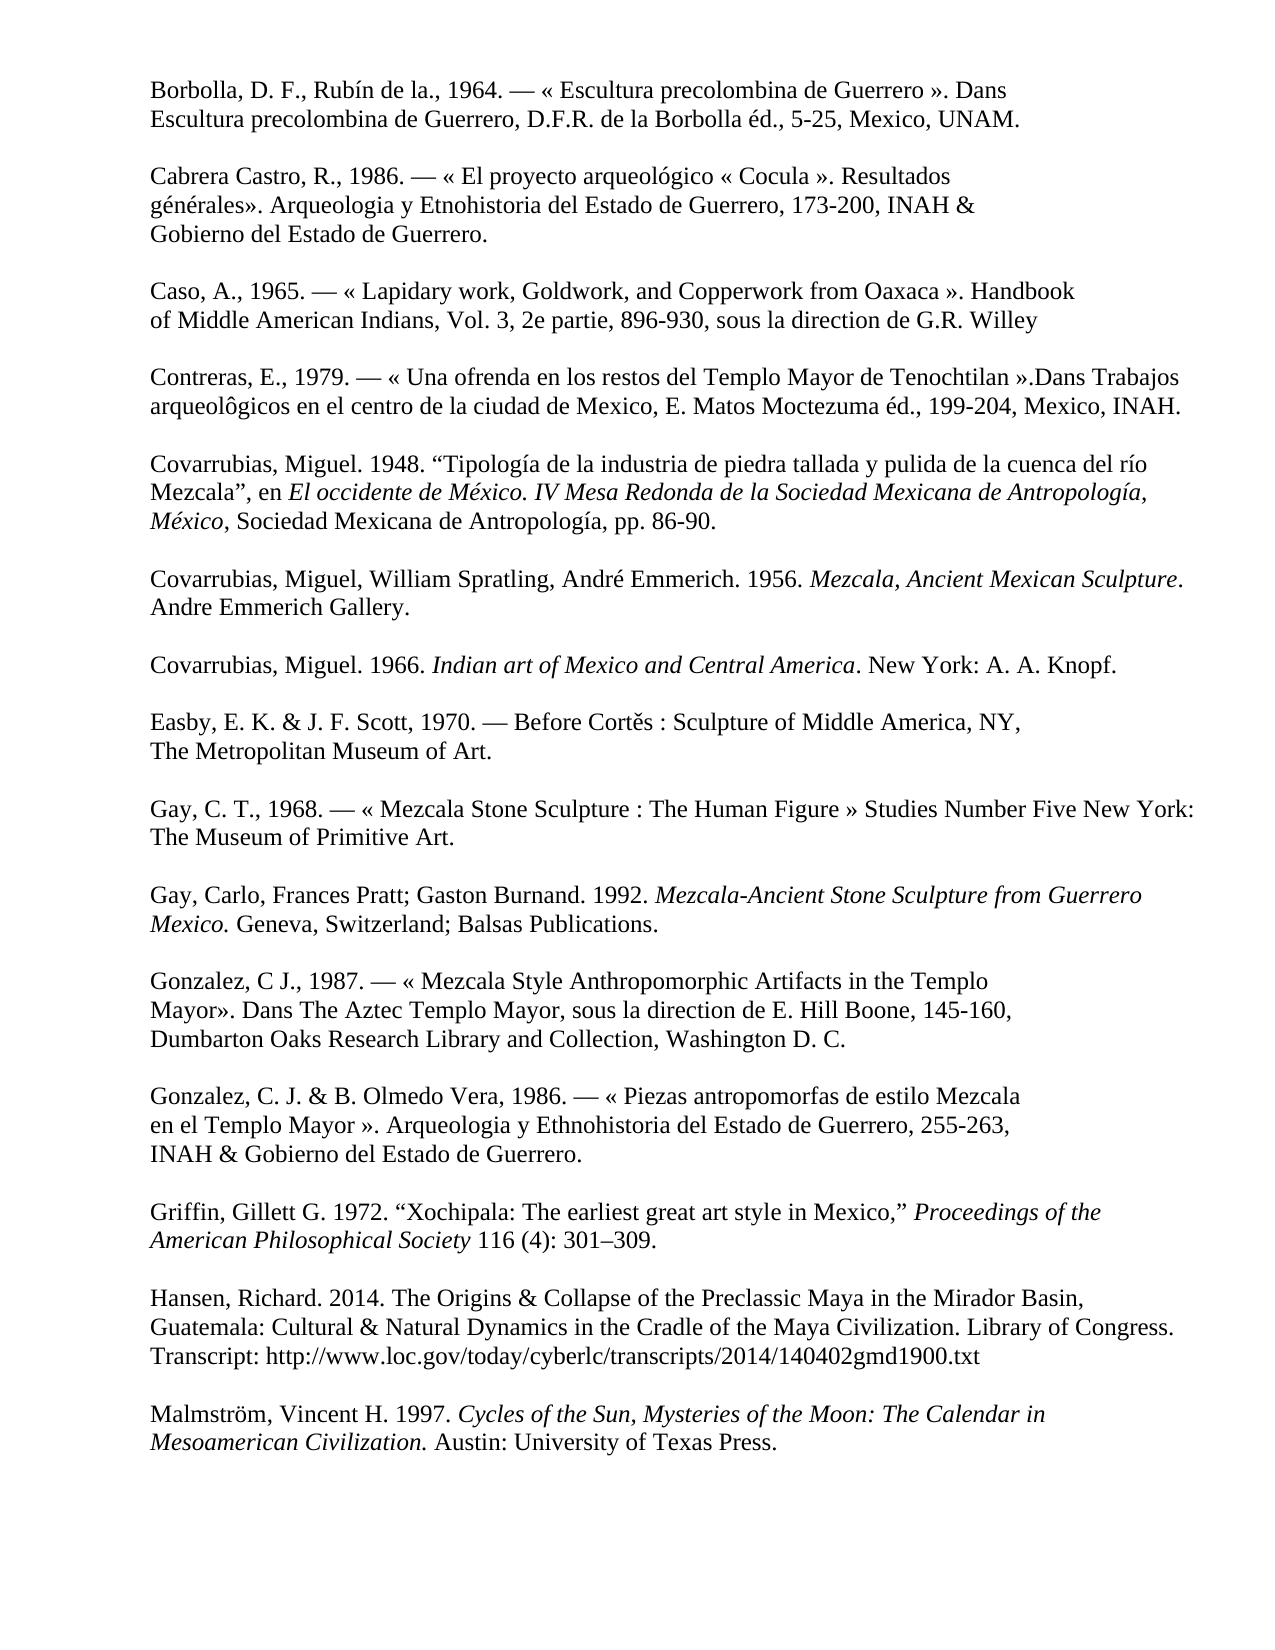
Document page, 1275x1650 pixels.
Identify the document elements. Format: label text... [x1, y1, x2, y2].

text The Metropolitan Museum of Art. [150, 736, 1200, 765]
text Contreras, E., 1979. — « Una ofrenda en los restos del Templo Mayor de Tenochtilan ».Dans Trabajos arqueolôgicos en el centro de la ciudad de Mexico, E. Matos Moctezuma éd., 199-204, Mexico, INAH. [150, 362, 1200, 420]
text Covarrubias, Miguel. 1948. “Tipología de la industria de piedra tallada y pulida de la cuenca del río Mezcala”, en El occidente de México. IV Mesa Redonda de la Sociedad Mexicana de Antropología, México, Sociedad Mexicana de Antropología, pp. 86-90. [150, 449, 1200, 535]
text Hansen, Richard. 2014. The Origins & Collapse of the Preclassic Maya in the Mirador Basin, Guatemala: Cultural & Natural Dynamics in the Cradle of the Maya Civilization. Library of Congress. Transcript: http://www.loc.gov/today/cyberlc/transcripts/2014/140402gmd1900.txt [150, 1283, 1200, 1369]
text Dumbarton Oaks Research Library and Collection, Washington D. C. [150, 1024, 1200, 1052]
text Covarrubias, Miguel, William Spratling, André Emmerich. 1956. Mezcala, Ancient Mexican Sculpture. Andre Emmerich Gallery. [150, 564, 1200, 621]
text Cabrera Castro, R., 1986. — « El proyecto arqueológico « Cocula ». Resultados [150, 161, 1200, 190]
text Griffin, Gillett G. 1972. “Xochipala: The earliest great art style in Mexico,” Proceedings of the American Philosophical Society 116 (4): 301–309. [150, 1197, 1200, 1254]
text Gay, Carlo, Frances Pratt; Gaston Burnand. 1992. Mezcala-Ancient Stone Sculpture from Guerrero Mexico. Geneva, Switzerland; Balsas Publications. [150, 880, 1200, 937]
text Caso, A., 1965. — « Lapidary work, Goldwork, and Copperwork from Oaxaca ». Handbook [150, 276, 1200, 305]
text Gay, С. Т., 1968. — « Mezcala Stone Sculpture : The Human Figure » Studies Number Five New York: The Museum of Primitive Art. [150, 794, 1200, 851]
text Covarrubias, Miguel. 1966. Indian art of Mexico and Central America. New York: A. A. Knopf. [150, 650, 1200, 679]
text Mayor». Dans The Aztec Templo Mayor, sous la direction de E. Hill Boone, 145-160, [150, 995, 1200, 1024]
text Malmström, Vincent H. 1997. Cycles of the Sun, Mysteries of the Moon: The Calendar in Mesoamerican Civilization. Austin: University of Texas Press. [150, 1399, 1200, 1456]
text Borbolla, D. F., Rubín de la., 1964. — « Escultura precolombina de Guerrero ». Dans [150, 75, 1200, 104]
text Escultura precolombina de Guerrero, D.F.R. de la Borbolla éd., 5-25, Mexico, UNAM. [150, 104, 1200, 132]
text en el Templo Mayor ». Arqueologia y Ethnohistoria del Estado de Guerrero, 255-263, [150, 1110, 1200, 1139]
text Easby, E. K. & J. F. Scott, 1970. — Before Cortěs : Sculpture of Middle America, NY, [150, 707, 1200, 736]
text Gobierno del Estado de Guerrero. [150, 219, 1200, 247]
text INAH & Gobierno del Estado de Guerrero. [150, 1139, 1200, 1167]
text Gonzalez, C. J. & B. Olmedo Vera, 1986. — « Piezas antropomorfas de estilo Mezcala [150, 1081, 1200, 1110]
text Gonzalez, С J., 1987. — « Mezcala Style Anthropomorphic Artifacts in the Templo [150, 966, 1200, 995]
text of Middle American Indians, Vol. 3, 2e partie, 896-930, sous la direction de G.R. Willey [150, 305, 1200, 334]
text générales». Arqueologia y Etnohistoria del Estado de Guerrero, 173-200, INAH & [150, 190, 1200, 219]
